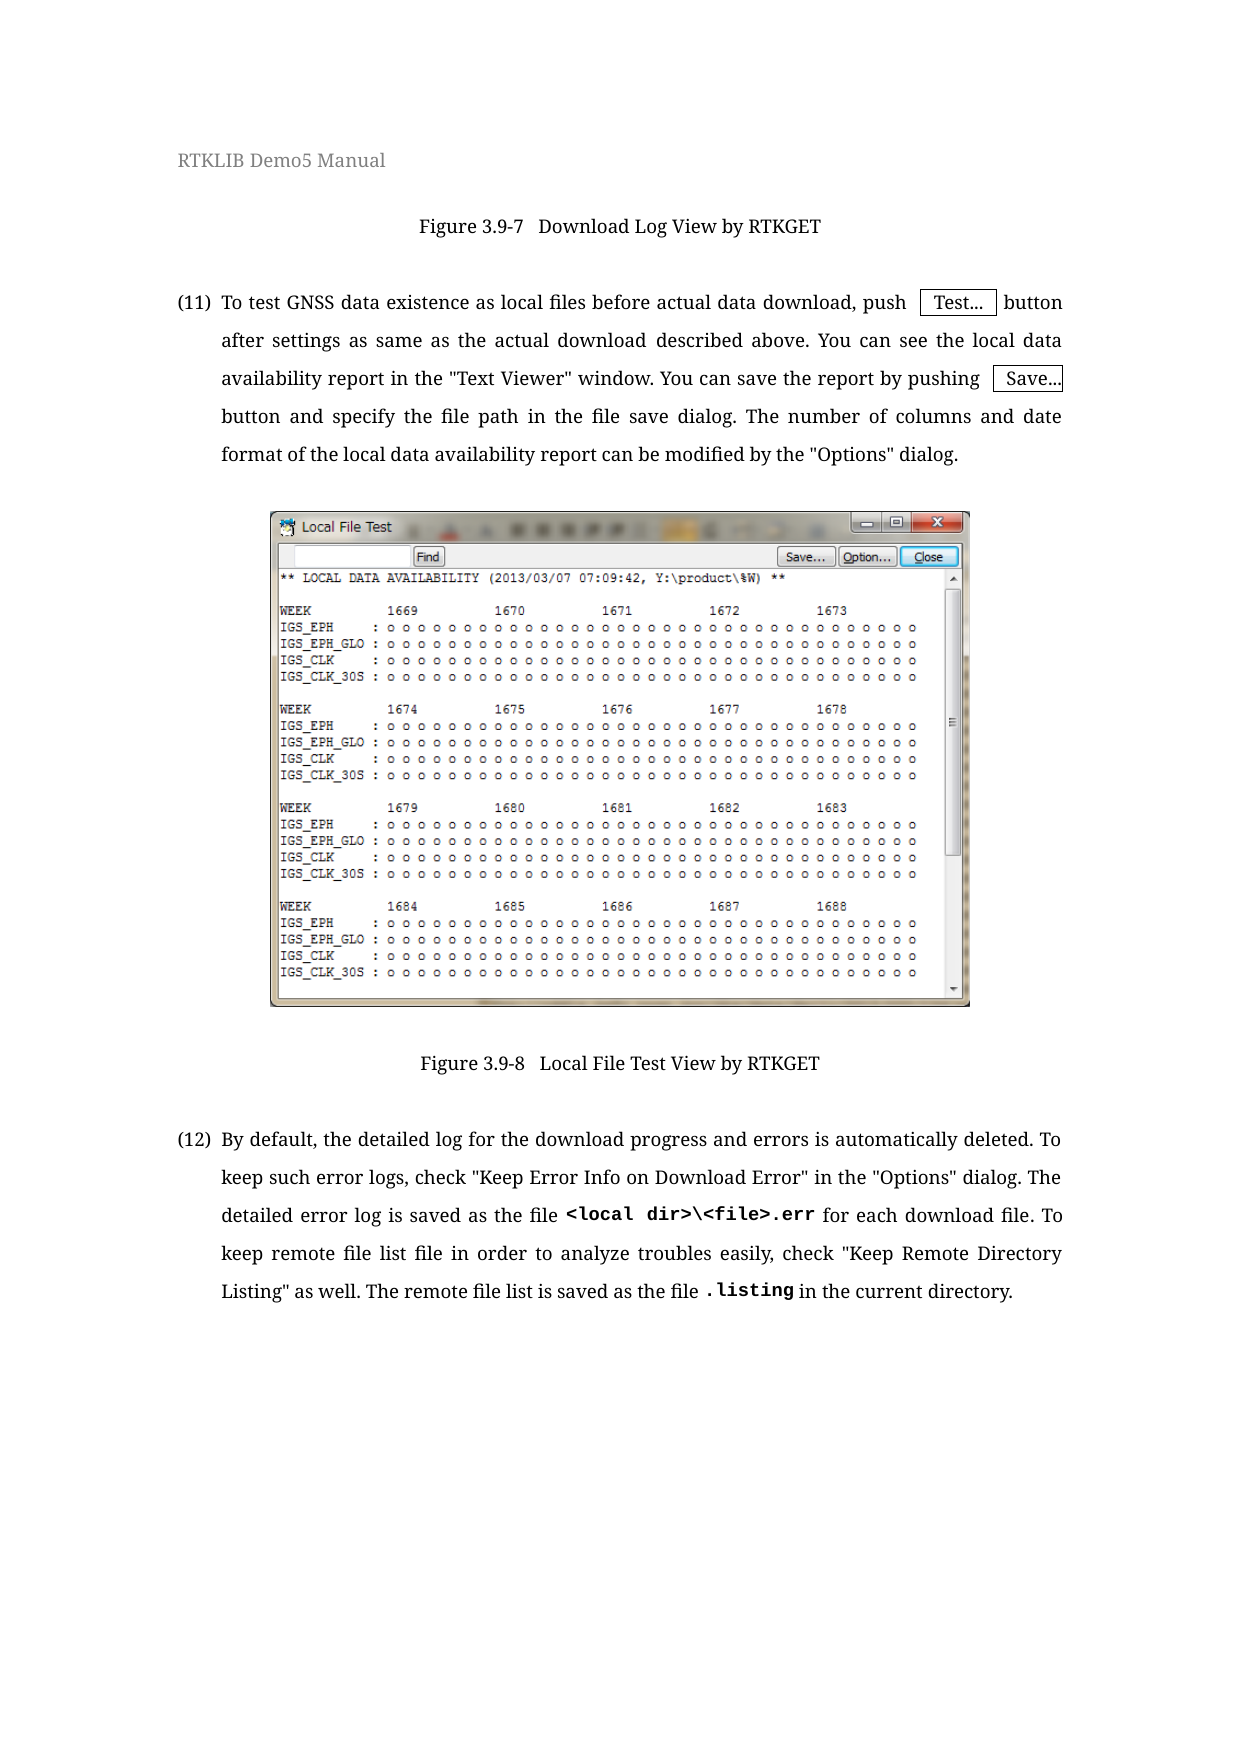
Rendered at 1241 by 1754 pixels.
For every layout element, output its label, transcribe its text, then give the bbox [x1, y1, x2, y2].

text Figure 3.9-8 Local File Test View by RTKGET [177, 1044, 1063, 1082]
list By default, the detailed log for the download progress and errors is automatically deleted. To keep such error logs, check "Keep Error Info on Download Error" in the "Options" dialog. The detailed error log is saved as the file <local dir>\<file>.err for each download file. To keep remote file list file in order to analyze troubles easily, check "Keep Remote Directory Listing" as well. The remote file list is saved as the file .listing in the current directory. [177, 1120, 1063, 1310]
picture [270, 511, 970, 1007]
list To test GNSS data existence as local files before actual data download, push Test... button after settings as same as the actual download described above. You can see the local data availability report in the "Text Viewer" window. You can save the report by pushing Save... button and specify the file path in the file save dialog. The number of columns and date format of the local data availability report can be modified by the "Options" dialog. [177, 283, 1063, 473]
text Figure 3.9-7 Download Log View by RTKGET [177, 207, 1063, 245]
